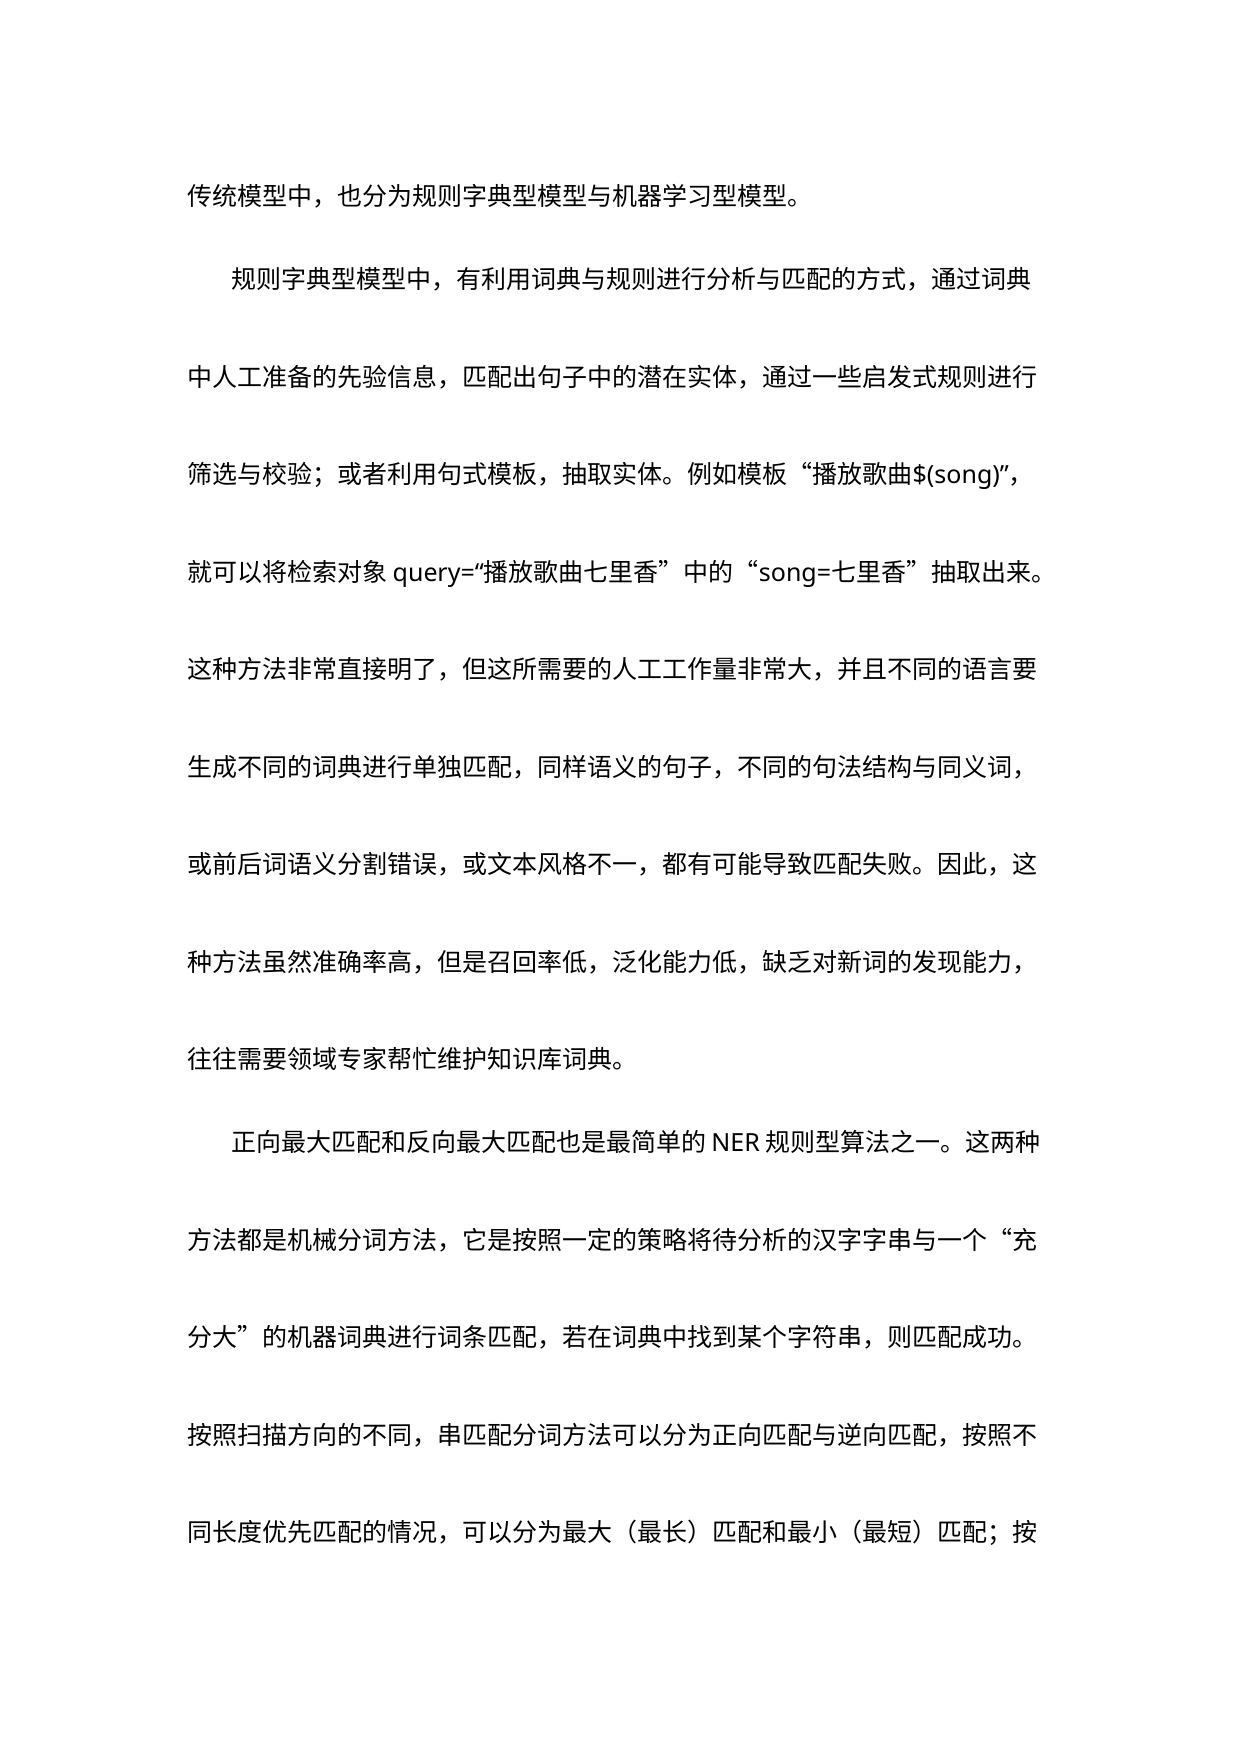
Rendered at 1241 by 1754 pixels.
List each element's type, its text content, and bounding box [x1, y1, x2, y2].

text 规则字典型模型中，有利用词典与规则进行分析与匹配的方式，通过词典中人工准备的先验信息，匹配出句子中的潜在实体，通过一些启发式规则进行筛选与校验；或者利用句式模板，抽取实体。例如模板“播放歌曲$(song)”，就可以将检索对象query=“播放歌曲七里香”中的“song=七里香”抽取出来。这种方法非常直接明了，但这所需要的人工工作量非常大，并且不同的语言要生成不同的词典进行单独匹配，同样语义的句子，不同的句法结构与同义词，或前后词语义分割错误，或文本风格不一，都有可能导致匹配失败。因此，这种方法虽然准确率高，但是召回率低，泛化能力低，缺乏对新词的发现能力，往往需要领域专家帮忙维护知识库词典。 [187, 245, 1053, 1090]
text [187, 1108, 1053, 1563]
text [187, 162, 1053, 227]
